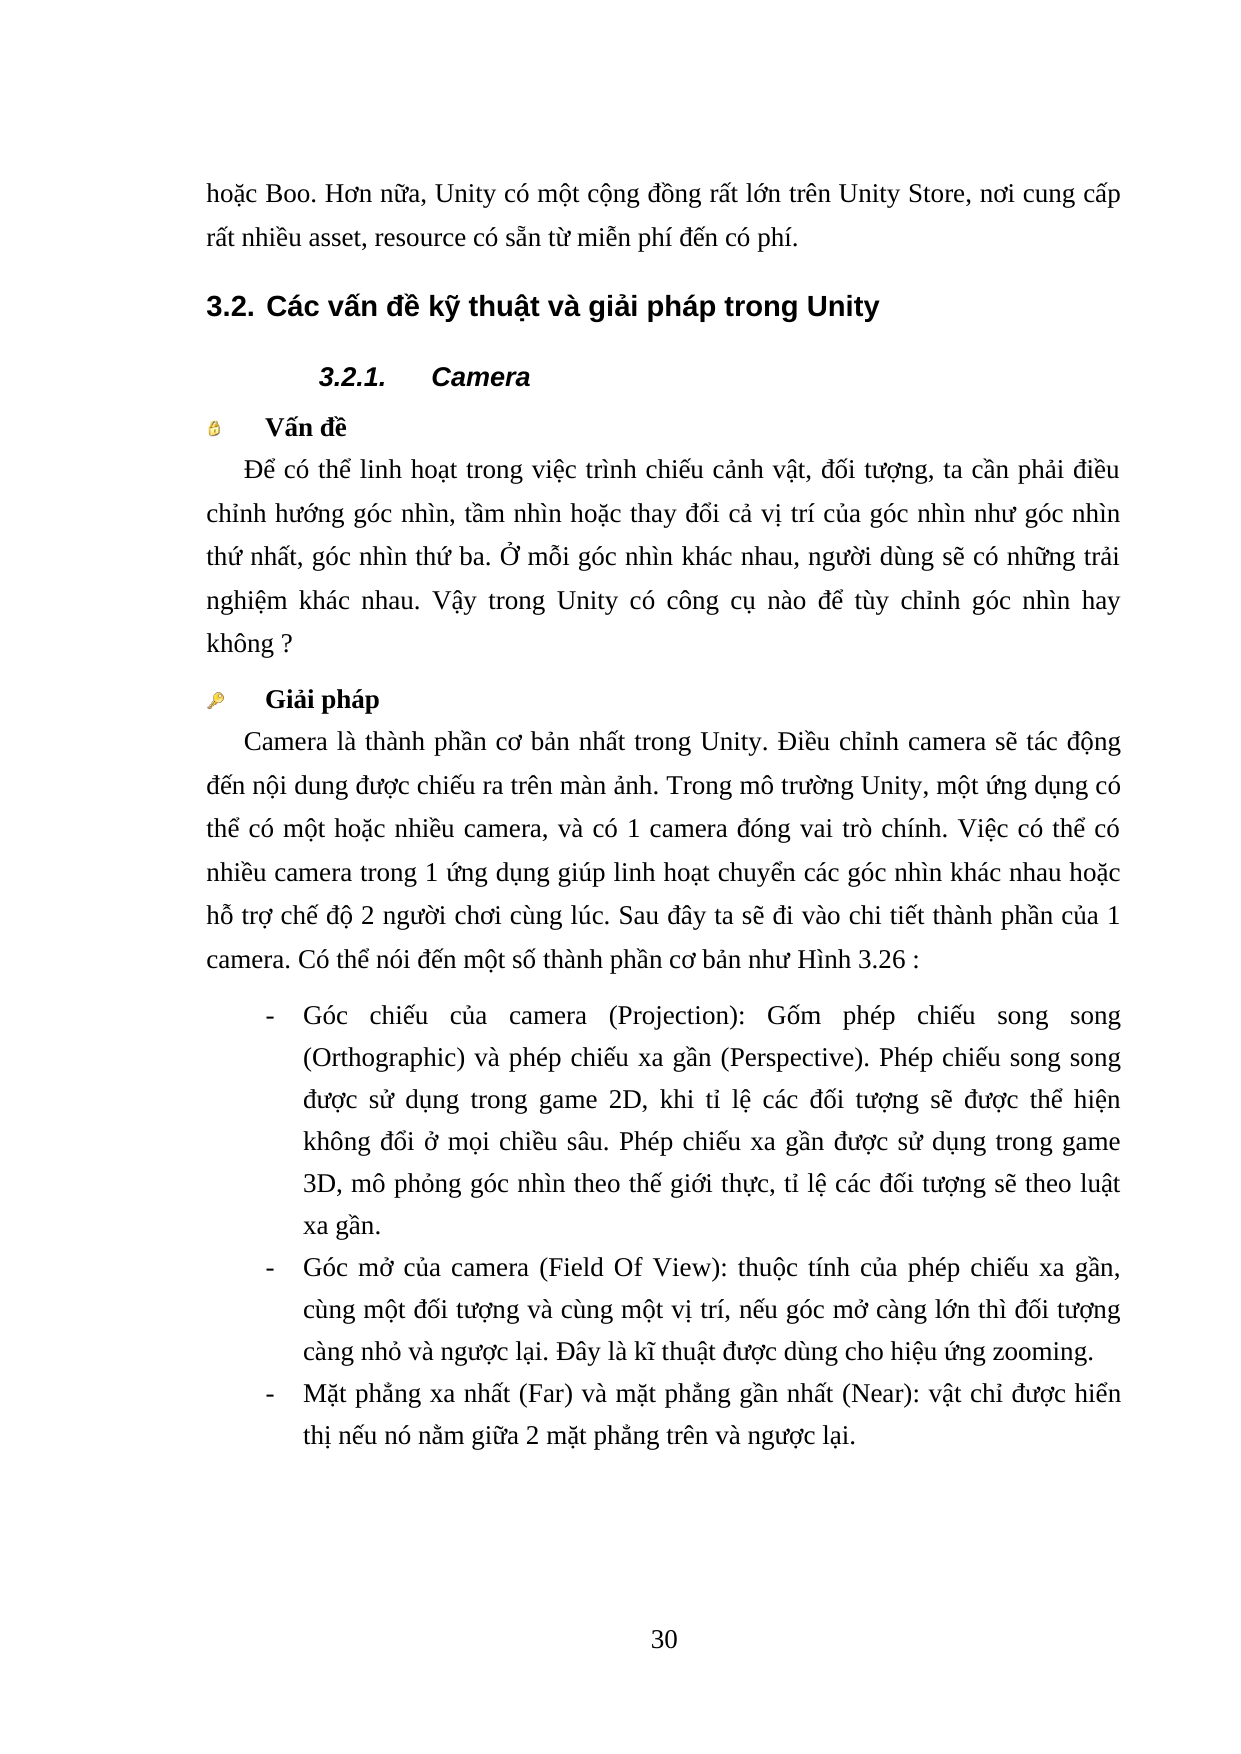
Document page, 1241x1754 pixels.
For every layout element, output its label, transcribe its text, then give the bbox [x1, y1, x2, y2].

text Góc mở của camera (Field Of View): thuộc tính của phép chiếu xa gần, cùng một đối tượng và cùng một vị trí, nếu góc mở càng lớn thì đối tượng càng nhỏ và ngược lại. Đây là kĩ thuật được dùng cho hiệu ứng zooming. [265, 1251, 1122, 1366]
picture [207, 419, 221, 437]
subtitle Các vấn đề kỹ thuật và giải pháp trong Unity [206, 289, 1122, 323]
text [206, 177, 1122, 252]
text Mặt phẳng xa nhất (Far) và mặt phẳng gần nhất (Near): vật chỉ được hiển thị nếu nó nằm giữa 2 mặt phẳng trên và ngược lại. [265, 1377, 1122, 1450]
text Để có thể linh hoạt trong việc trình chiếu cảnh vật, đối tượng, ta cần phải điều chỉnh hướng góc nhìn, tầm nhìn hoặc thay đổi cả vị trí của góc nhìn như góc nhìn thứ nhất, góc nhìn thứ ba. Ở mỗi góc nhìn khác nhau, người dùng sẽ có những trải nghiệm khác nhau. Vậy trong Unity có công cụ nào để tùy chỉnh góc nhìn hay không ? [206, 453, 1122, 658]
text Vấn đề [206, 411, 1122, 442]
text Giải pháp [206, 683, 1122, 714]
text Góc chiếu của camera (Projection): Gốm phép chiếu song song (Orthographic) và phép chiếu xa gần (Perspective). Phép chiếu song song được sử dụng trong game 2D, khi tỉ lệ các đối tượng sẽ được thể hiện không đổi ở mọi chiều sâu. Phép chiếu xa gần được sử dụng trong game 3D, mô phỏng góc nhìn theo thế giới thực, tỉ lệ các đối tượng sẽ theo luật xa gần. [265, 999, 1122, 1240]
picture [207, 692, 224, 709]
subtitle Camera [281, 361, 1122, 392]
